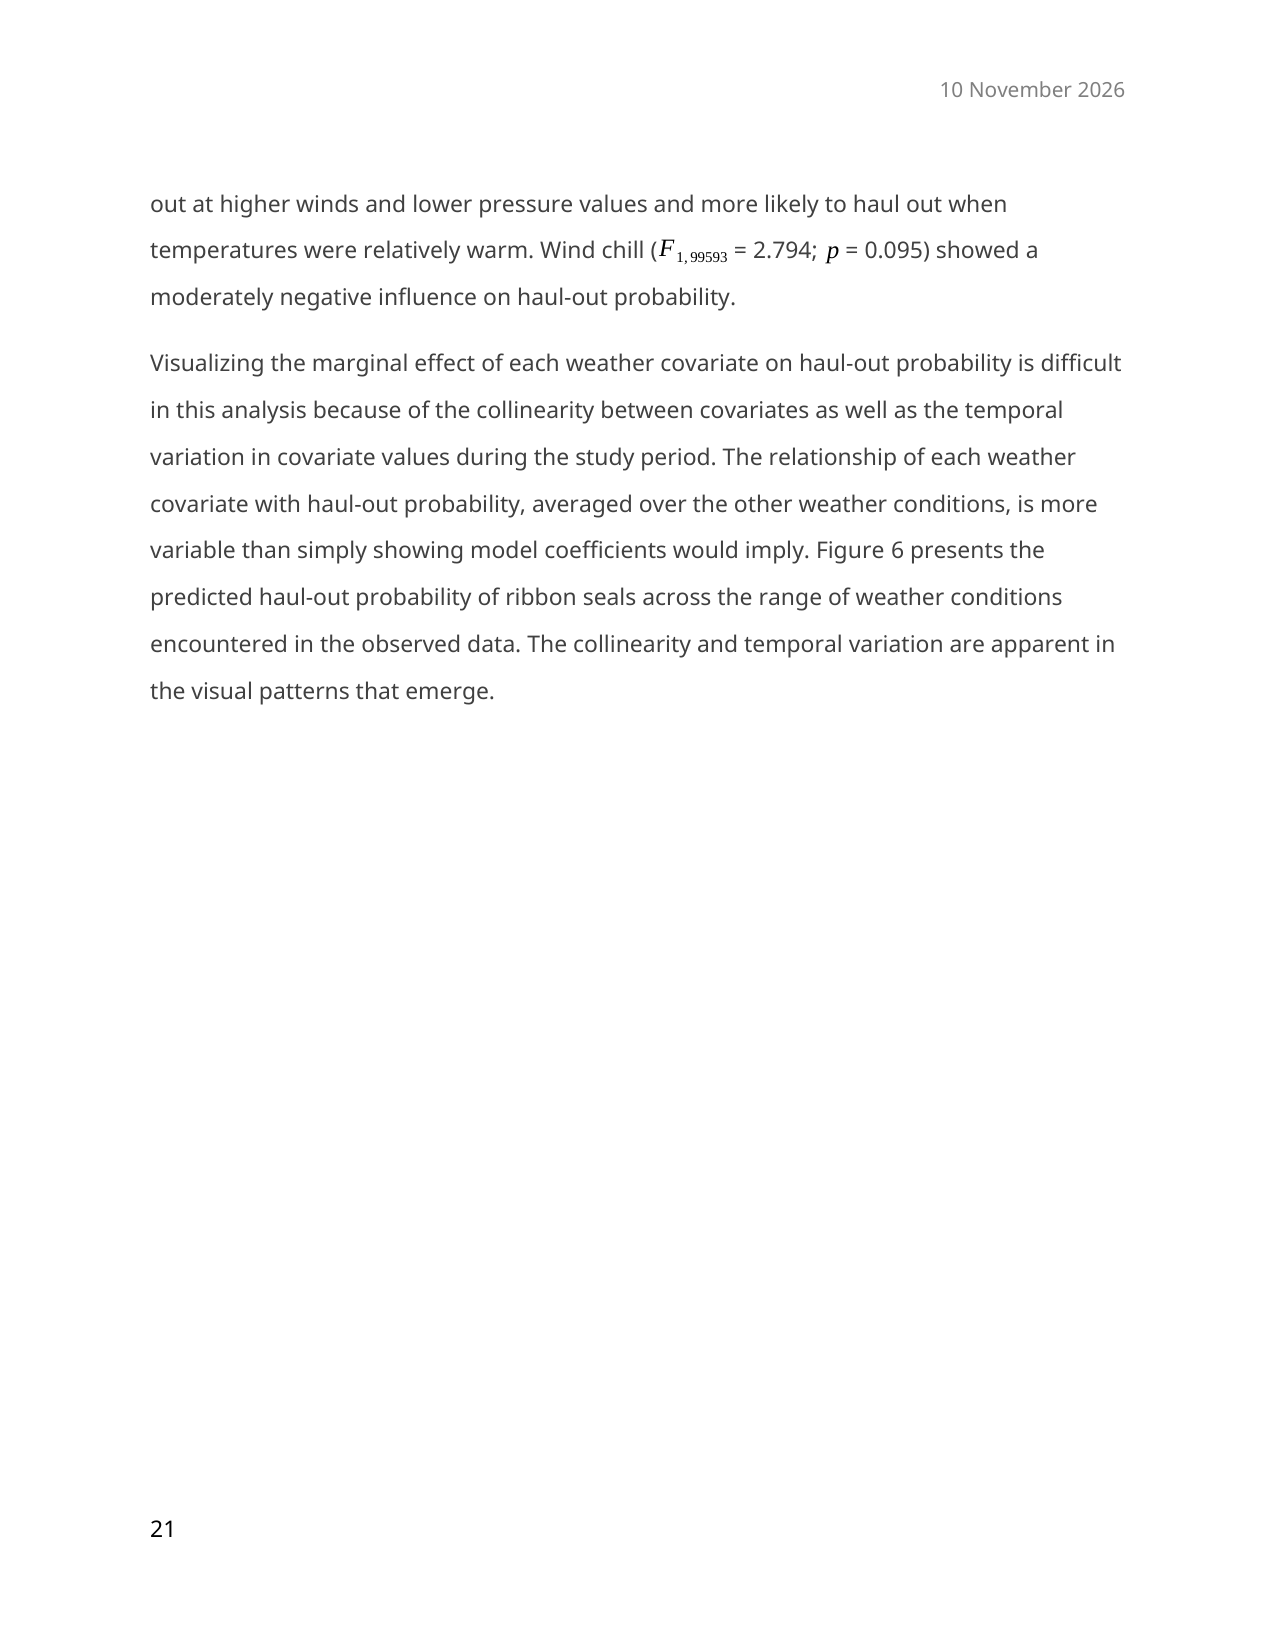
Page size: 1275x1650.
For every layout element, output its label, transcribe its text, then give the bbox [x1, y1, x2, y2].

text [150, 187, 1125, 313]
text Visualizing the marginal effect of each weather covariate on haul-out probability is difficult in this analysis because of the collinearity between covariates as well as the temporal variation in covariate values during the study period. The relationship of each weather covariate with haul-out probability, averaged over the other weather conditions, is more variable than simply showing model coefficients would imply. Figure presents the predicted haul-out probability of ribbon seals across the range of weather conditions encountered in the observed data. The collinearity and temporal variation are apparent in the visual patterns that emerge. [150, 347, 1125, 706]
